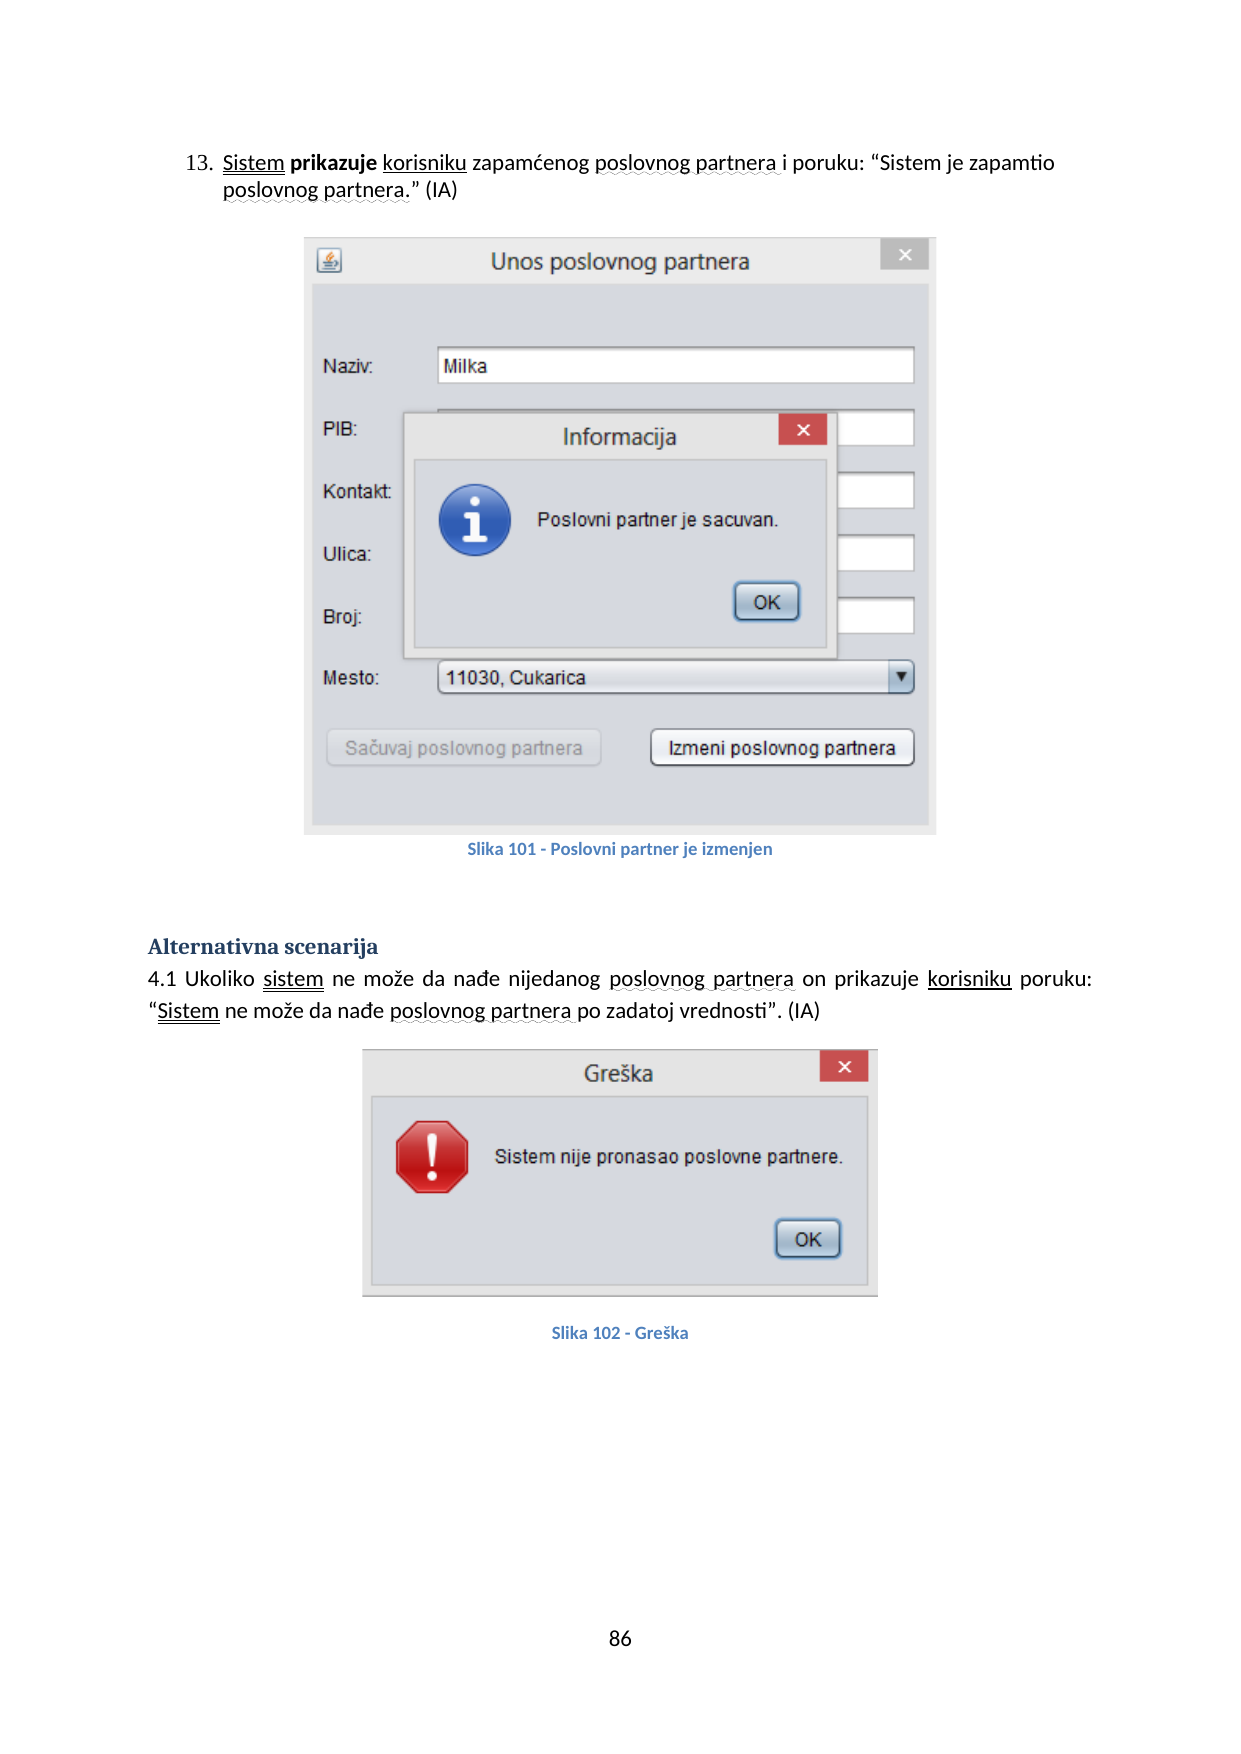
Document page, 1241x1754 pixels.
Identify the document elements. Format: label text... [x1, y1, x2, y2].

subtitle Alternativna scenarija [148, 934, 1093, 960]
list Sistem prikazuje korisniku zapamćenog poslovnog partnera i poruku: “Sistem je zapamtio poslovnog partnera.” (IA) [185, 148, 1093, 204]
text Slika 101 - Poslovni partner je izmenjen [148, 837, 1093, 860]
text Slika 102 - Greška [148, 1321, 1093, 1344]
picture [303, 237, 937, 835]
picture [362, 1049, 878, 1297]
text 4.1 Ukoliko sistem ne može da nađe nijedanog poslovnog partnera on prikazuje korisniku poruku: “Sistem ne može da nađe poslovnog partnera po zadatoj vrednosti”. (IA) [148, 964, 1093, 1024]
